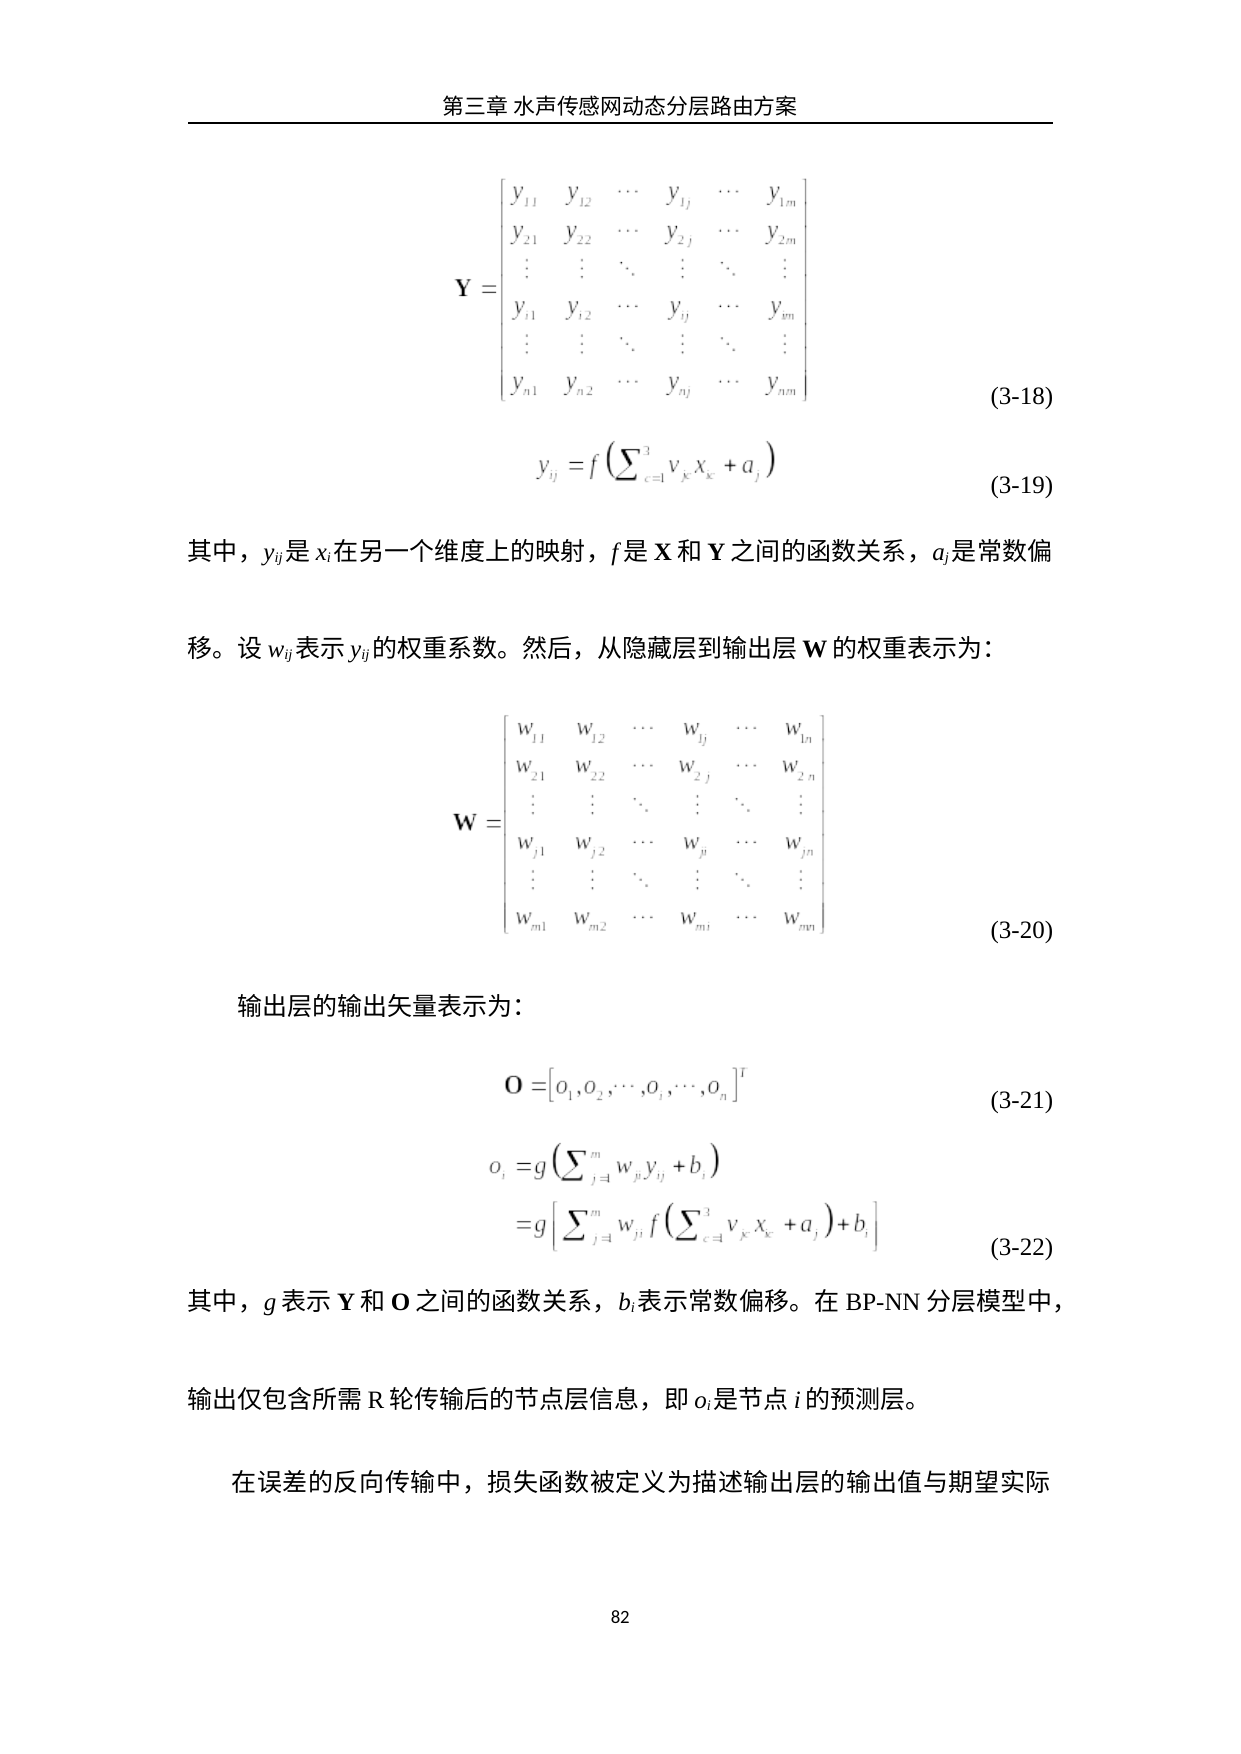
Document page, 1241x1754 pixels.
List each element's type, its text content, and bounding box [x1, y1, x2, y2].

text (3-19) [187, 436, 1053, 501]
text (3-21) [187, 1056, 1053, 1121]
text 输出层的输出矢量表示为： [187, 972, 1053, 1037]
text (3-18) [187, 162, 1053, 422]
text 其中，g表示Y和O之间的函数关系，bi表示常数偏移。在BP-NN分层模型中，输出仅包含所需R轮传输后的节点层信息，即oi是节点i的预测层。 [187, 1267, 1053, 1430]
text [187, 1448, 1053, 1513]
text 其中，yij是xi在另一个维度上的映射，f是X和Y之间的函数关系，aj是常数偏移。设wij表示yij的权重系数。然后，从隐藏层到输出层W的权重表示为： [187, 517, 1053, 679]
text (3-22) [187, 1136, 1053, 1266]
text (3-20) [187, 697, 1053, 957]
